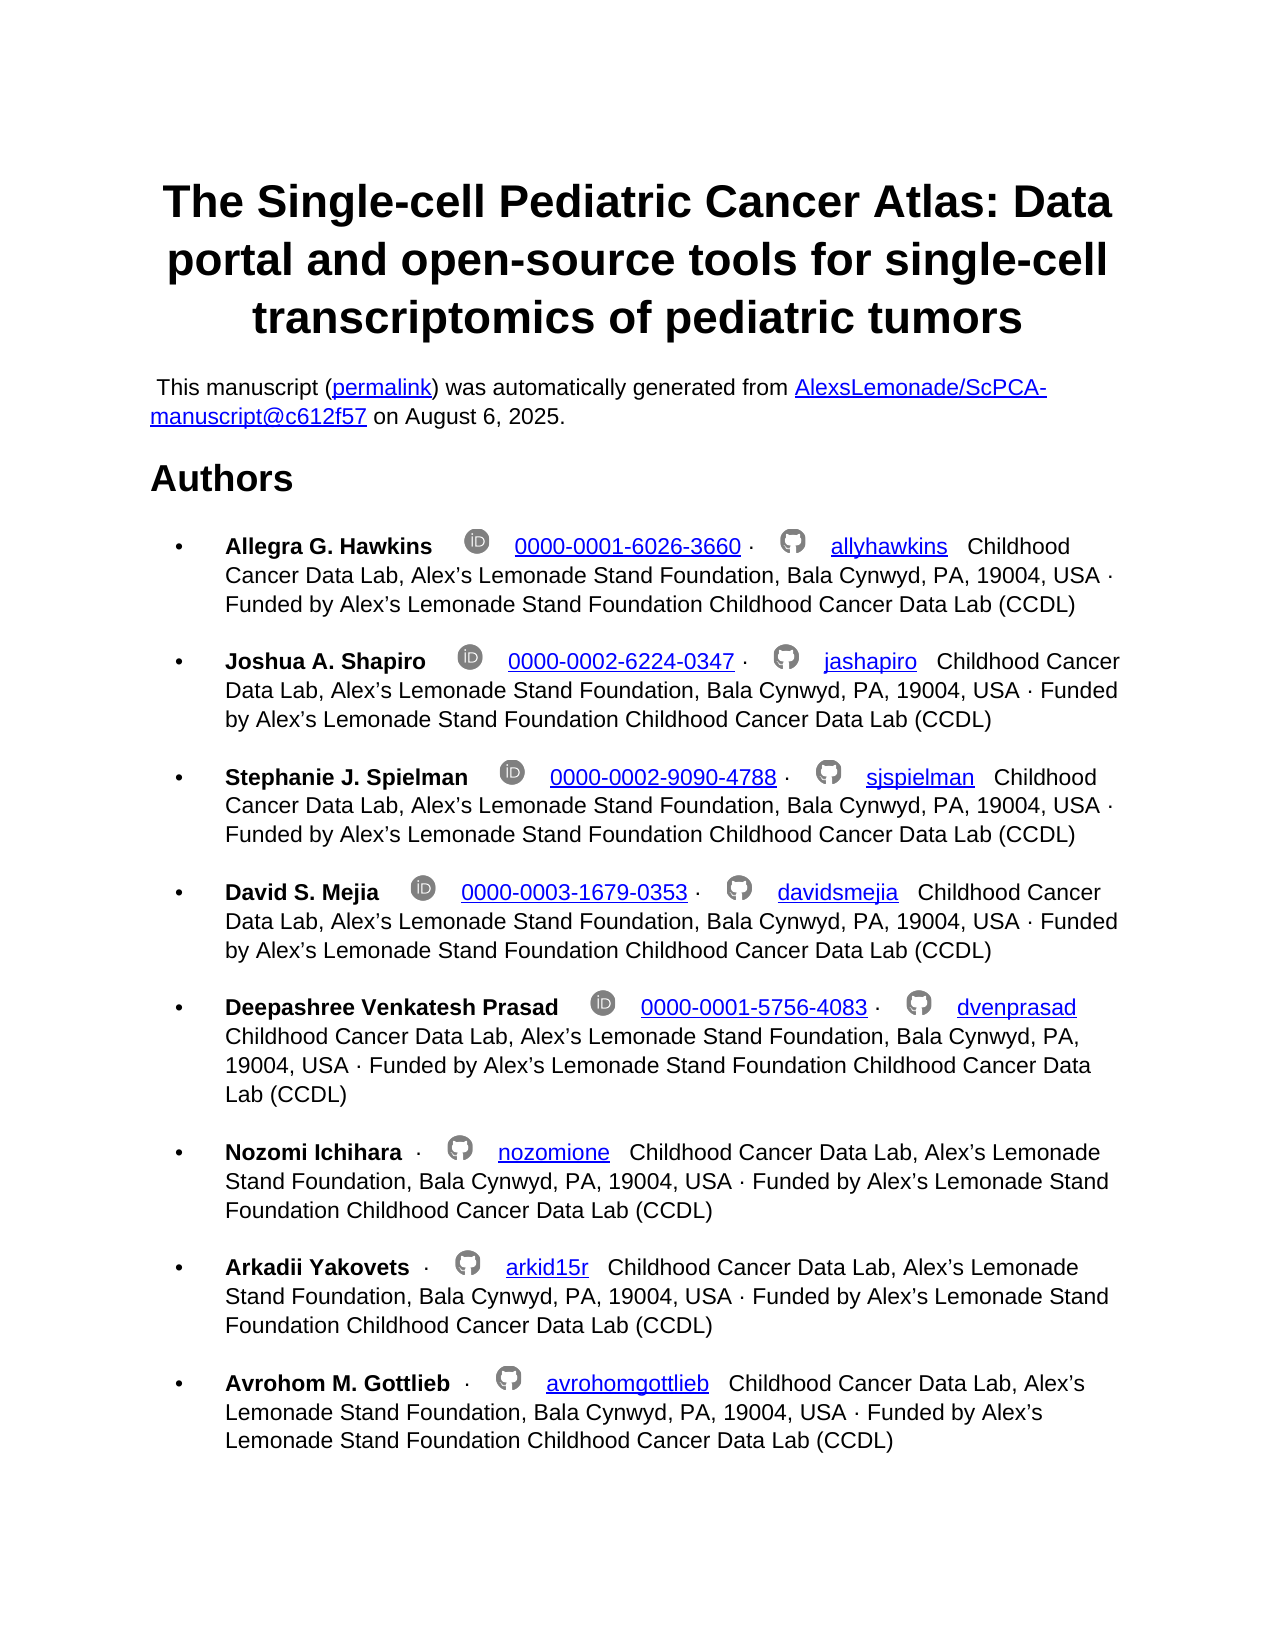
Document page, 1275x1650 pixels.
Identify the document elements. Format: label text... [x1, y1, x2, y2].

picture [590, 990, 616, 1016]
picture [816, 760, 842, 785]
list Arkadii Yakovets · arkid15r Childhood Cancer Data Lab, Alex’s Lemonade Stand Foundation, Bala Cynwyd, PA, 19004, USA · Funded by Alex’s Lemonade Stand Foundation Childhood Cancer Data Lab (CCDL) [175, 1251, 1125, 1338]
picture [773, 644, 799, 670]
list Avrohom M. Gottlieb · avrohomgottlieb Childhood Cancer Data Lab, Alex’s Lemonade Stand Foundation, Bala Cynwyd, PA, 19004, USA · Funded by Alex’s Lemonade Stand Foundation Childhood Cancer Data Lab (CCDL) [175, 1366, 1125, 1454]
list Stephanie J. Spielman 0000-0002-9090-4788 · sjspielman Childhood Cancer Data Lab, Alex’s Lemonade Stand Foundation, Bala Cynwyd, PA, 19004, USA · Funded by Alex’s Lemonade Stand Foundation Childhood Cancer Data Lab (CCDL) [175, 760, 1125, 848]
picture [410, 875, 436, 901]
picture [727, 875, 752, 901]
subtitle Authors [150, 457, 1125, 500]
list Joshua A. Shapiro 0000-0002-6224-0347 · jashapiro Childhood Cancer Data Lab, Alex’s Lemonade Stand Foundation, Bala Cynwyd, PA, 19004, USA · Funded by Alex’s Lemonade Stand Foundation Childhood Cancer Data Lab (CCDL) [175, 644, 1125, 732]
picture [496, 1366, 522, 1391]
picture [780, 529, 806, 554]
title The Single-cell Pediatric Cancer Atlas: Data portal and open-source tools for single-cell transcriptomics of pediatric tumors [150, 175, 1125, 343]
picture [455, 1250, 481, 1276]
list Allegra G. Hawkins 0000-0001-6026-3660 · allyhawkins Childhood Cancer Data Lab, Alex’s Lemonade Stand Foundation, Bala Cynwyd, PA, 19004, USA · Funded by Alex’s Lemonade Stand Foundation Childhood Cancer Data Lab (CCDL) [175, 529, 1125, 617]
list David S. Mejia 0000-0003-1679-0353 · davidsmejia Childhood Cancer Data Lab, Alex’s Lemonade Stand Foundation, Bala Cynwyd, PA, 19004, USA · Funded by Alex’s Lemonade Stand Foundation Childhood Cancer Data Lab (CCDL) [175, 875, 1125, 963]
picture [447, 1135, 473, 1161]
list Deepashree Venkatesh Prasad 0000-0001-5756-4083 · dvenprasad Childhood Cancer Data Lab, Alex’s Lemonade Stand Foundation, Bala Cynwyd, PA, 19004, USA · Funded by Alex’s Lemonade Stand Foundation Childhood Cancer Data Lab (CCDL) [175, 991, 1125, 1107]
picture [464, 529, 490, 554]
picture [457, 644, 483, 670]
picture [499, 760, 525, 785]
picture [906, 990, 932, 1016]
list Nozomi Ichihara · nozomione Childhood Cancer Data Lab, Alex’s Lemonade Stand Foundation, Bala Cynwyd, PA, 19004, USA · Funded by Alex’s Lemonade Stand Foundation Childhood Cancer Data Lab (CCDL) [175, 1135, 1125, 1223]
text This manuscript (permalink) was automatically generated from AlexsLemonade/ScPCA-manuscript@c612f57 on August 6, 2025. [150, 374, 1125, 429]
